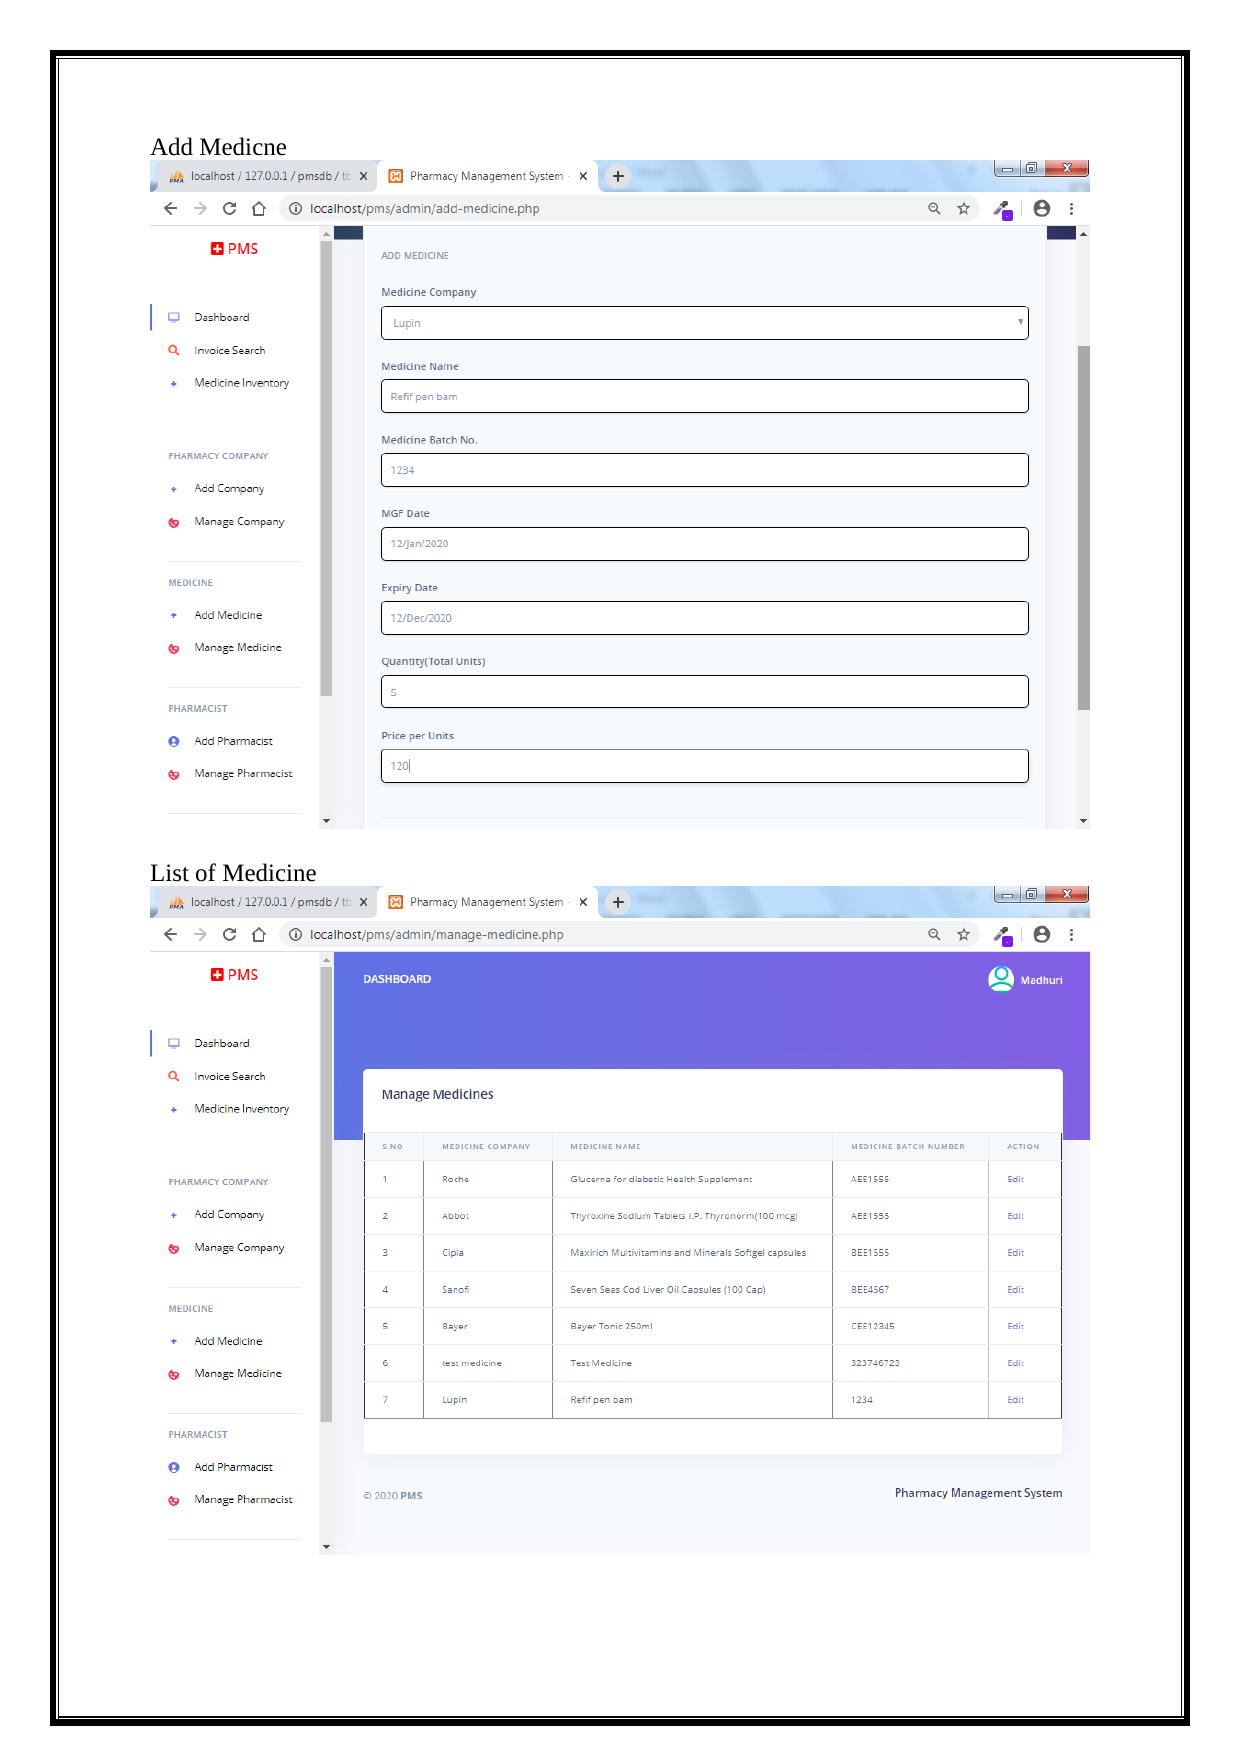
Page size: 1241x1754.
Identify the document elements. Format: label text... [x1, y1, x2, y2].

picture [150, 160, 1091, 829]
picture [150, 886, 1091, 1555]
text List of Medicine [150, 858, 1090, 886]
text Add Medicne [150, 132, 1090, 160]
